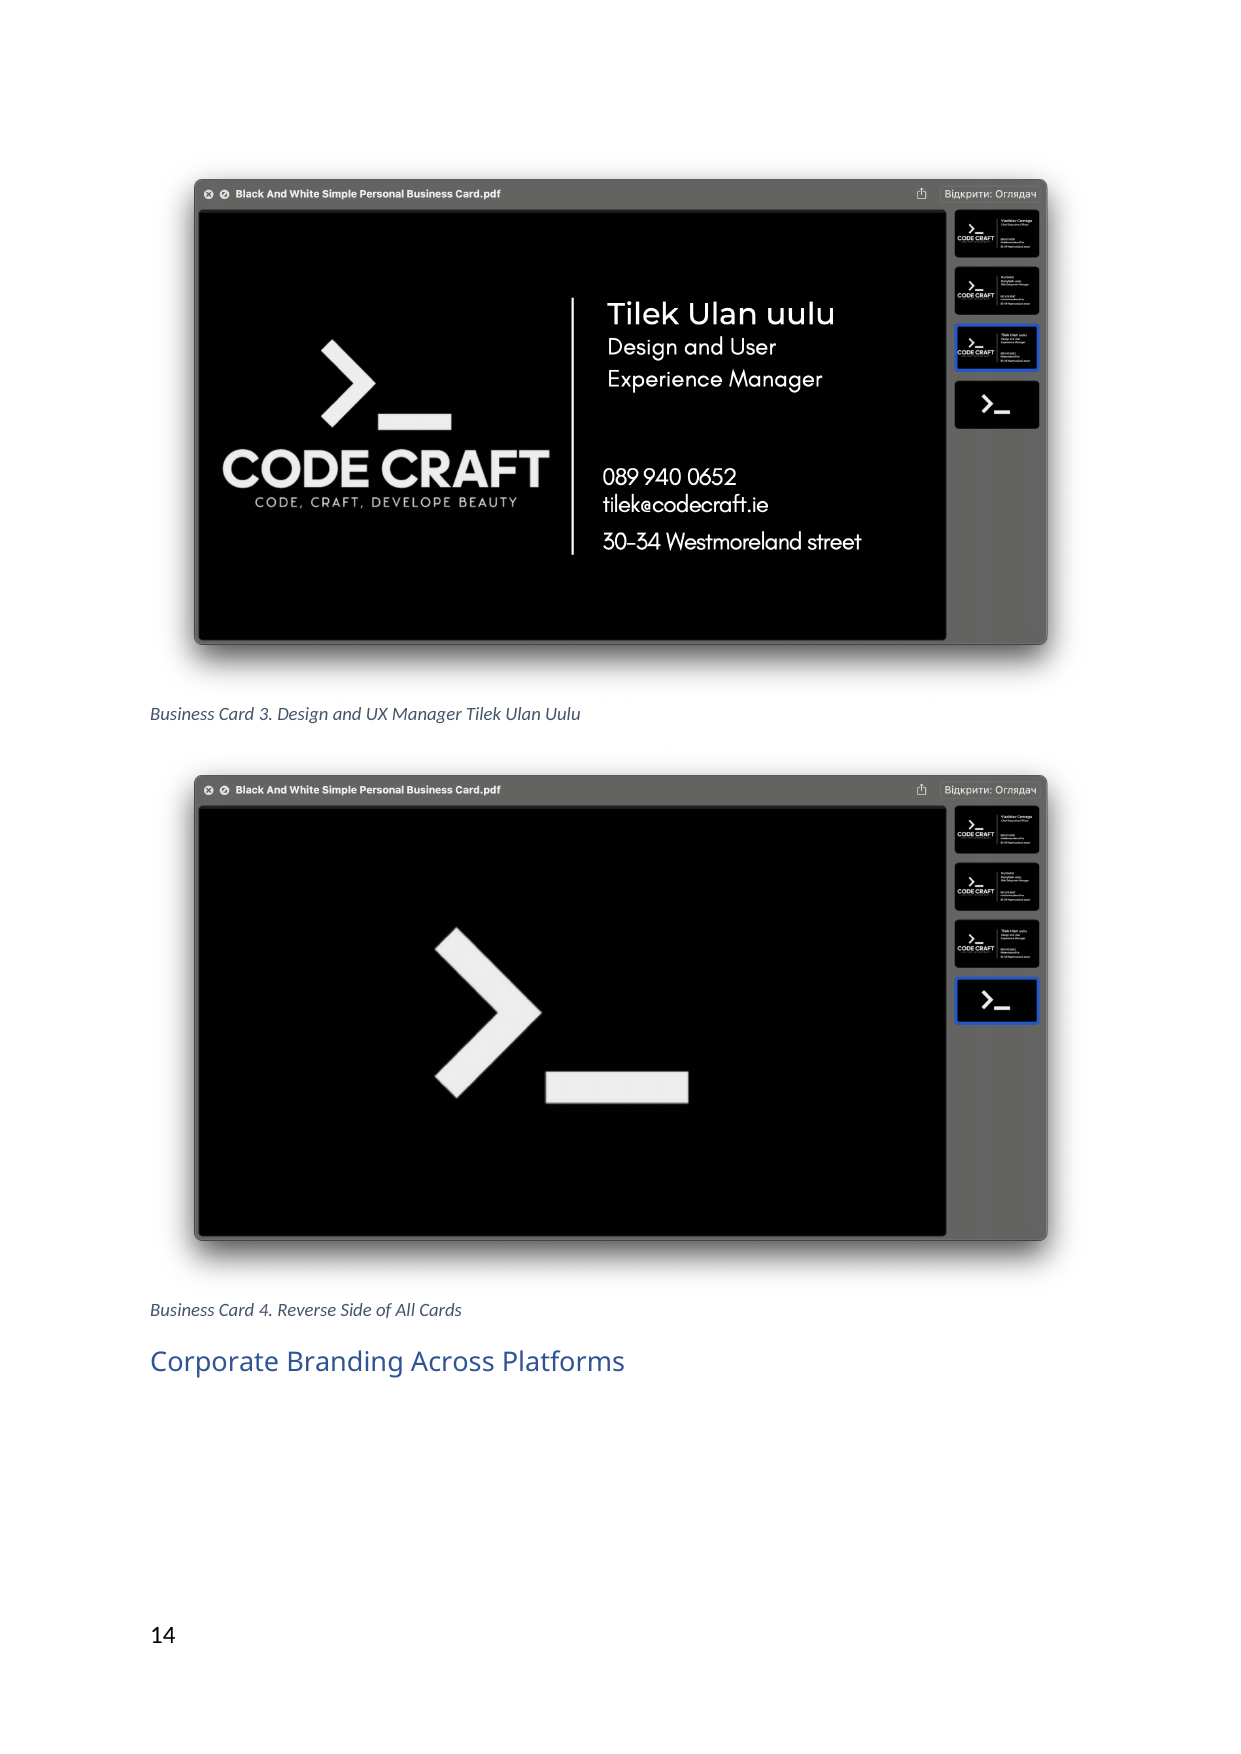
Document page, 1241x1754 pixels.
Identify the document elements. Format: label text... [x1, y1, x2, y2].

subtitle Corporate Branding Across Platforms [150, 1342, 1090, 1379]
text Business Card 3. Design and UX Manager Tilek Ulan Uulu [150, 703, 1090, 725]
picture [150, 150, 1091, 703]
picture [150, 746, 1091, 1299]
text Business Card 4. Reverse Side of All Cards [150, 1299, 1090, 1321]
